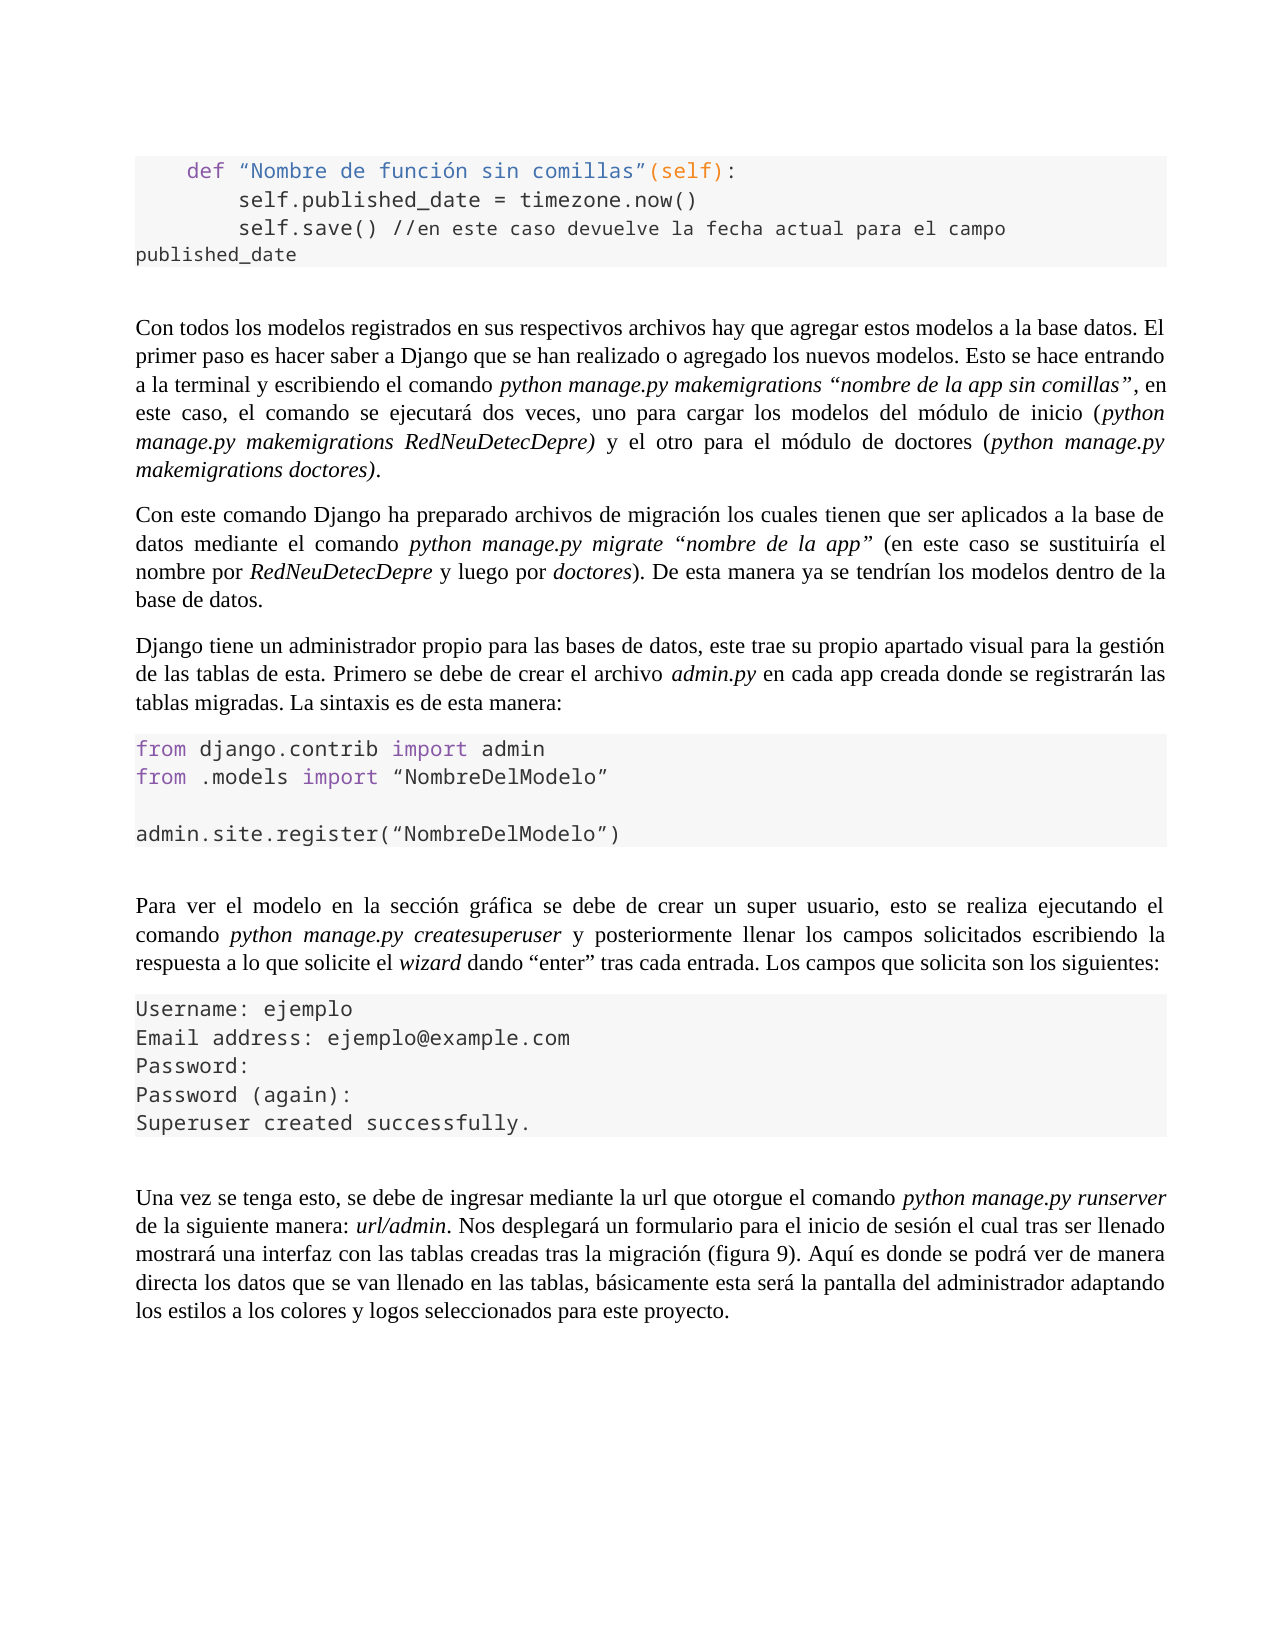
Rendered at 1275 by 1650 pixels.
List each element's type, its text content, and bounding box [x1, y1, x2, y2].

text Una vez se tenga esto, se debe de ingresar mediante la url que otorgue el comando python manage.py runserver de la siguiente manera: url/admin. Nos desplegará un formulario para el inicio de sesión el cual tras ser llenado mostrará una interfaz con las tablas creadas tras la migración (figura 9). Aquí es donde se podrá ver de manera directa los datos que se van llenado en las tablas, básicamente esta será la pantalla del administrador adaptando los estilos a los colores y logos seleccionados para este proyecto. [135, 1183, 1167, 1324]
text Email address: ejemplo@example.com [135, 1023, 1167, 1051]
text from django.contrib import admin [135, 734, 1167, 762]
text Con todos los modelos registrados en sus respectivos archivos hay que agregar estos modelos a la base datos. El primer paso es hacer saber a Django que se han realizado o agregado los nuevos modelos. Esto se hace entrando a la terminal y escribiendo el comando python manage.py makemigrations “nombre de la app sin comillas”, en este caso, el comando se ejecutará dos veces, uno para cargar los modelos del módulo de inicio (python manage.py makemigrations RedNeuDetecDepre) y el otro para el módulo de doctores (python manage.py makemigrations doctores). [135, 314, 1167, 482]
text self.save() //en este caso devuelve la fecha actual para el campo published_date [135, 213, 1167, 267]
text Username: ejemplo [135, 994, 1167, 1023]
text Con este comando Django ha preparado archivos de migración los cuales tienen que ser aplicados a la base de datos mediante el comando python manage.py migrate “nombre de la app” (en este caso se sustituiría el nombre por RedNeuDetecDepre y luego por doctores). De esta manera ya se tendrían los modelos dentro de la base de datos. [135, 501, 1167, 613]
text self.published_date = timezone.now() [135, 185, 1167, 213]
text Superuser created successfully. [135, 1108, 1167, 1137]
text Password (again): [135, 1080, 1167, 1108]
text admin.site.register(“NombreDelModelo”) [135, 819, 1167, 847]
text def “Nombre de función sin comillas”(self): [135, 156, 1167, 185]
text Password: [135, 1051, 1167, 1080]
text Para ver el modelo en la sección gráfica se debe de crear un super usuario, esto se realiza ejecutando el comando python manage.py createsuperuser y posteriormente llenar los campos solicitados escribiendo la respuesta a lo que solicite el wizard dando “enter” tras cada entrada. Los campos que solicita son los siguientes: [135, 892, 1167, 976]
text from .models import “NombreDelModelo” [135, 762, 1167, 791]
text Django tiene un administrador propio para las bases de datos, este trae su propio apartado visual para la gestión de las tablas de esta. Primero se debe de crear el archivo admin.py en cada app creada donde se registrarán las tablas migradas. La sintaxis es de esta manera: [135, 632, 1167, 715]
